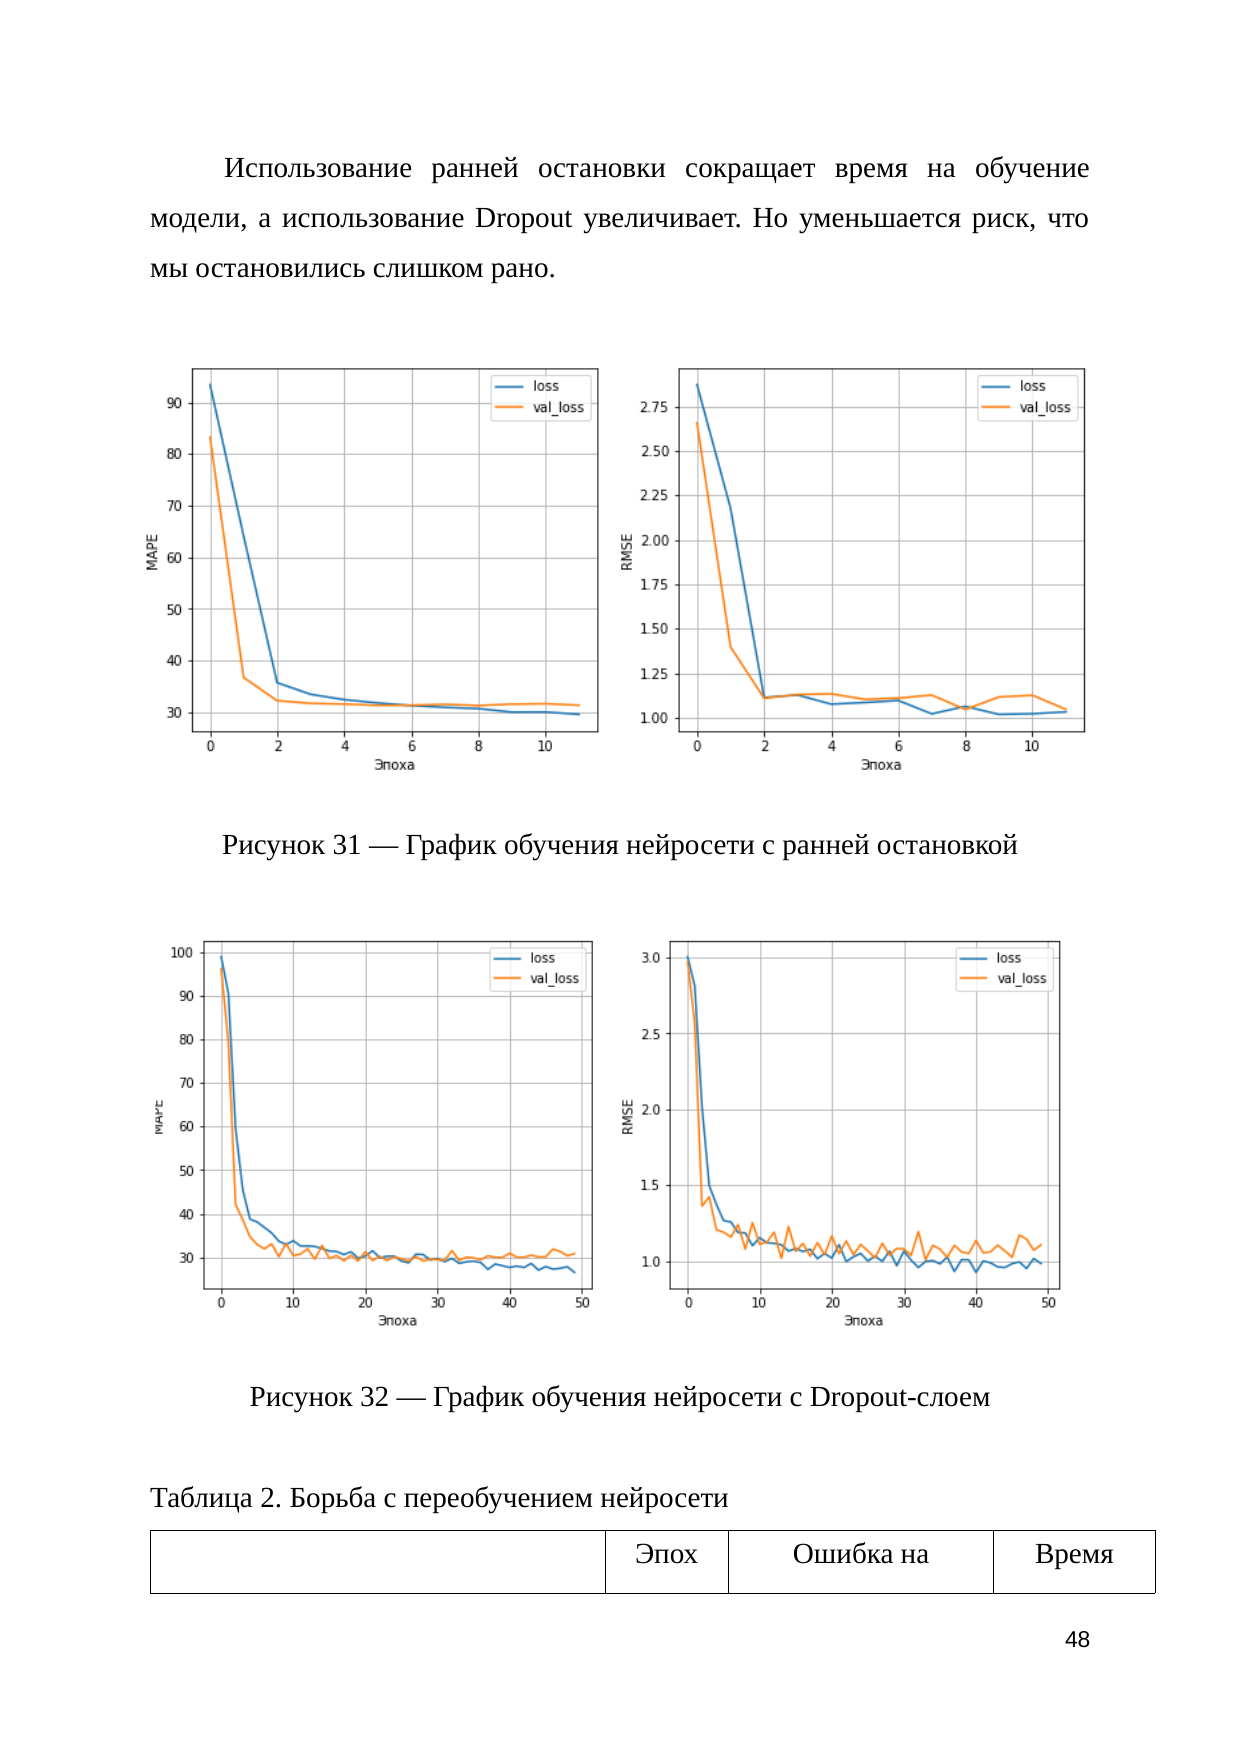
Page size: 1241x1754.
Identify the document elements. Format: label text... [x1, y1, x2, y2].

table_header Эпох [606, 1531, 728, 1593]
text Рисунок 31 — График обучения нейросети с ранней остановкой [150, 794, 1090, 861]
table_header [729, 1531, 993, 1593]
picture [155, 927, 1085, 1346]
text Использование ранней остановки сокращает время на обучение модели, а использование Dropout увеличивает. Но уменьшается риск, что мы остановились слишком рано. [150, 150, 1090, 284]
text Таблица 2. Борьба с переобучением нейросети [150, 1480, 1090, 1514]
picture [132, 351, 1108, 794]
table_header [151, 1531, 605, 1593]
table_header Время обучения, с [994, 1531, 1155, 1593]
